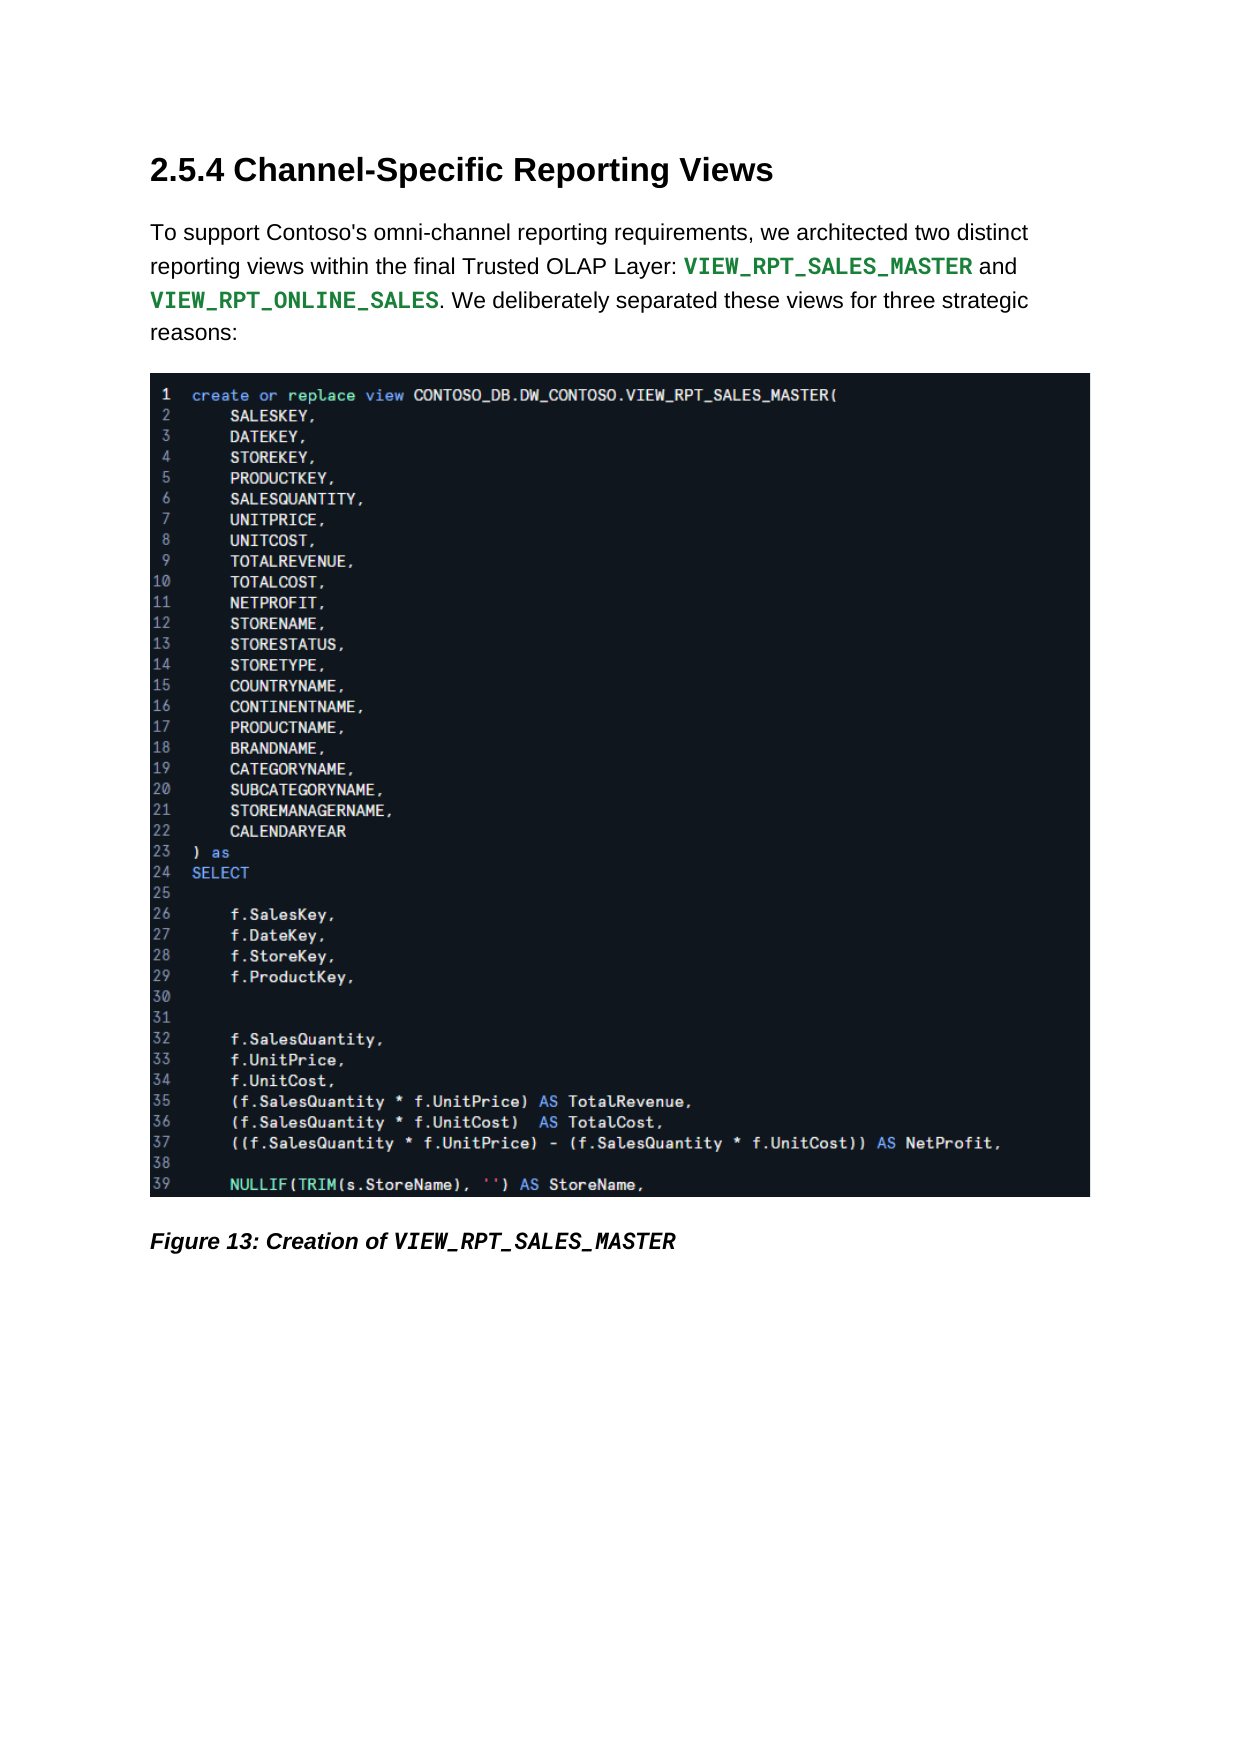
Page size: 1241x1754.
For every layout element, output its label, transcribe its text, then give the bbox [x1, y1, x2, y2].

text Figure 13: Creation of VIEW_RPT_SALES_MASTER [150, 1226, 1090, 1256]
text To support Contoso's omni-channel reporting requirements, we architected two distinct reporting views within the final Trusted OLAP Layer: VIEW_RPT_SALES_MASTER and VIEW_RPT_ONLINE_SALES. We deliberately separated these views for three strategic reasons: [150, 219, 1090, 345]
subtitle 2.5.4 Channel-Specific Reporting Views [150, 150, 1090, 188]
picture [150, 373, 1091, 1197]
